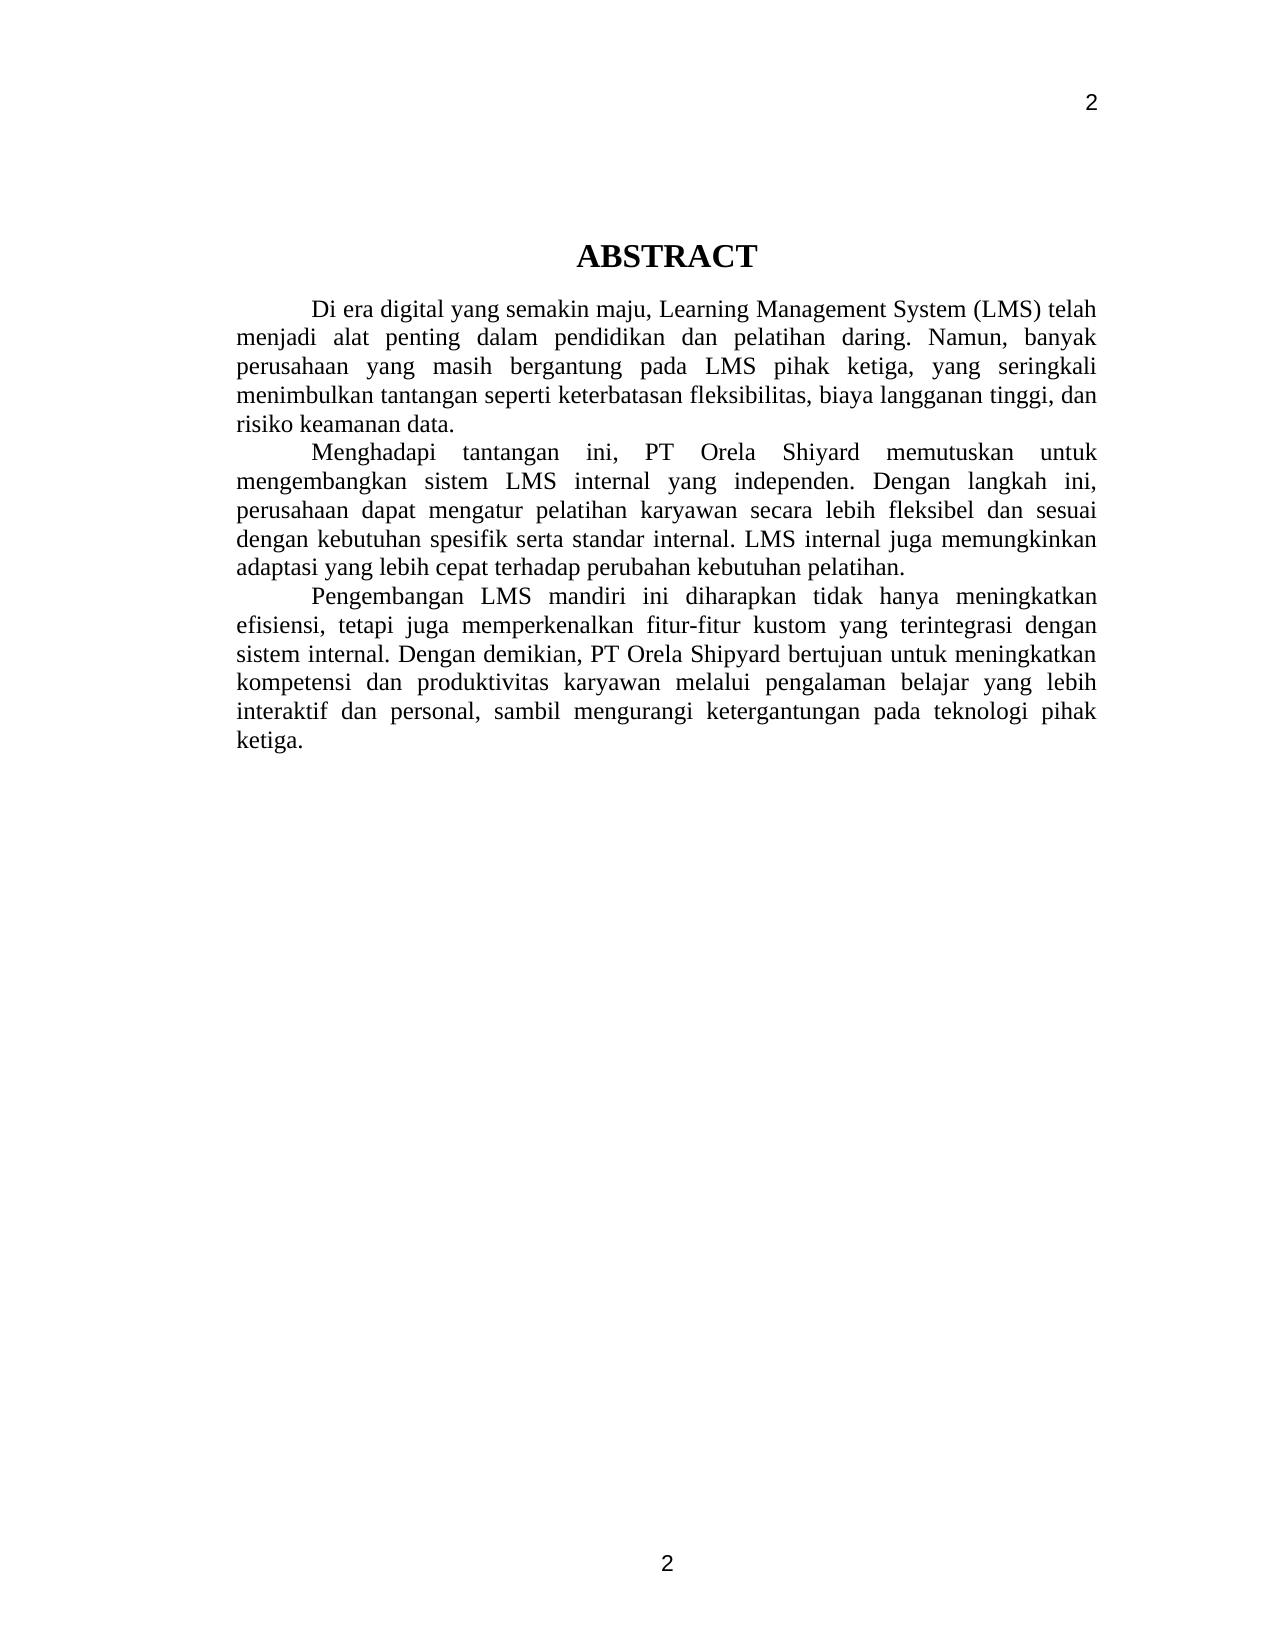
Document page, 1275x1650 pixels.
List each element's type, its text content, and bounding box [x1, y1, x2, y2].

text Pengembangan LMS mandiri ini diharapkan tidak hanya meningkatkan efisiensi, tetapi juga memperkenalkan fitur-fitur kustom yang terintegrasi dengan sistem internal. Dengan demikian, PT Orela Shipyard bertujuan untuk meningkatkan kompetensi dan produktivitas karyawan melalui pengalaman belajar yang lebih interaktif dan personal, sambil mengurangi ketergantungan pada teknologi pihak ketiga. [236, 581, 1098, 754]
text ABSTRACT [236, 236, 1098, 274]
text Di era digital yang semakin maju, Learning Management System (LMS) telah menjadi alat penting dalam pendidikan dan pelatihan daring. Namun, banyak perusahaan yang masih bergantung pada LMS pihak ketiga, yang seringkali menimbulkan tantangan seperti keterbatasan fleksibilitas, biaya langganan tinggi, dan risiko keamanan data. [236, 294, 1098, 437]
text Menghadapi tantangan ini, PT Orela Shiyard memutuskan untuk mengembangkan sistem LMS internal yang independen. Dengan langkah ini, perusahaan dapat mengatur pelatihan karyawan secara lebih fleksibel dan sesuai dengan kebutuhan spesifik serta standar internal. LMS internal juga memungkinkan adaptasi yang lebih cepat terhadap perubahan kebutuhan pelatihan. [236, 437, 1098, 581]
